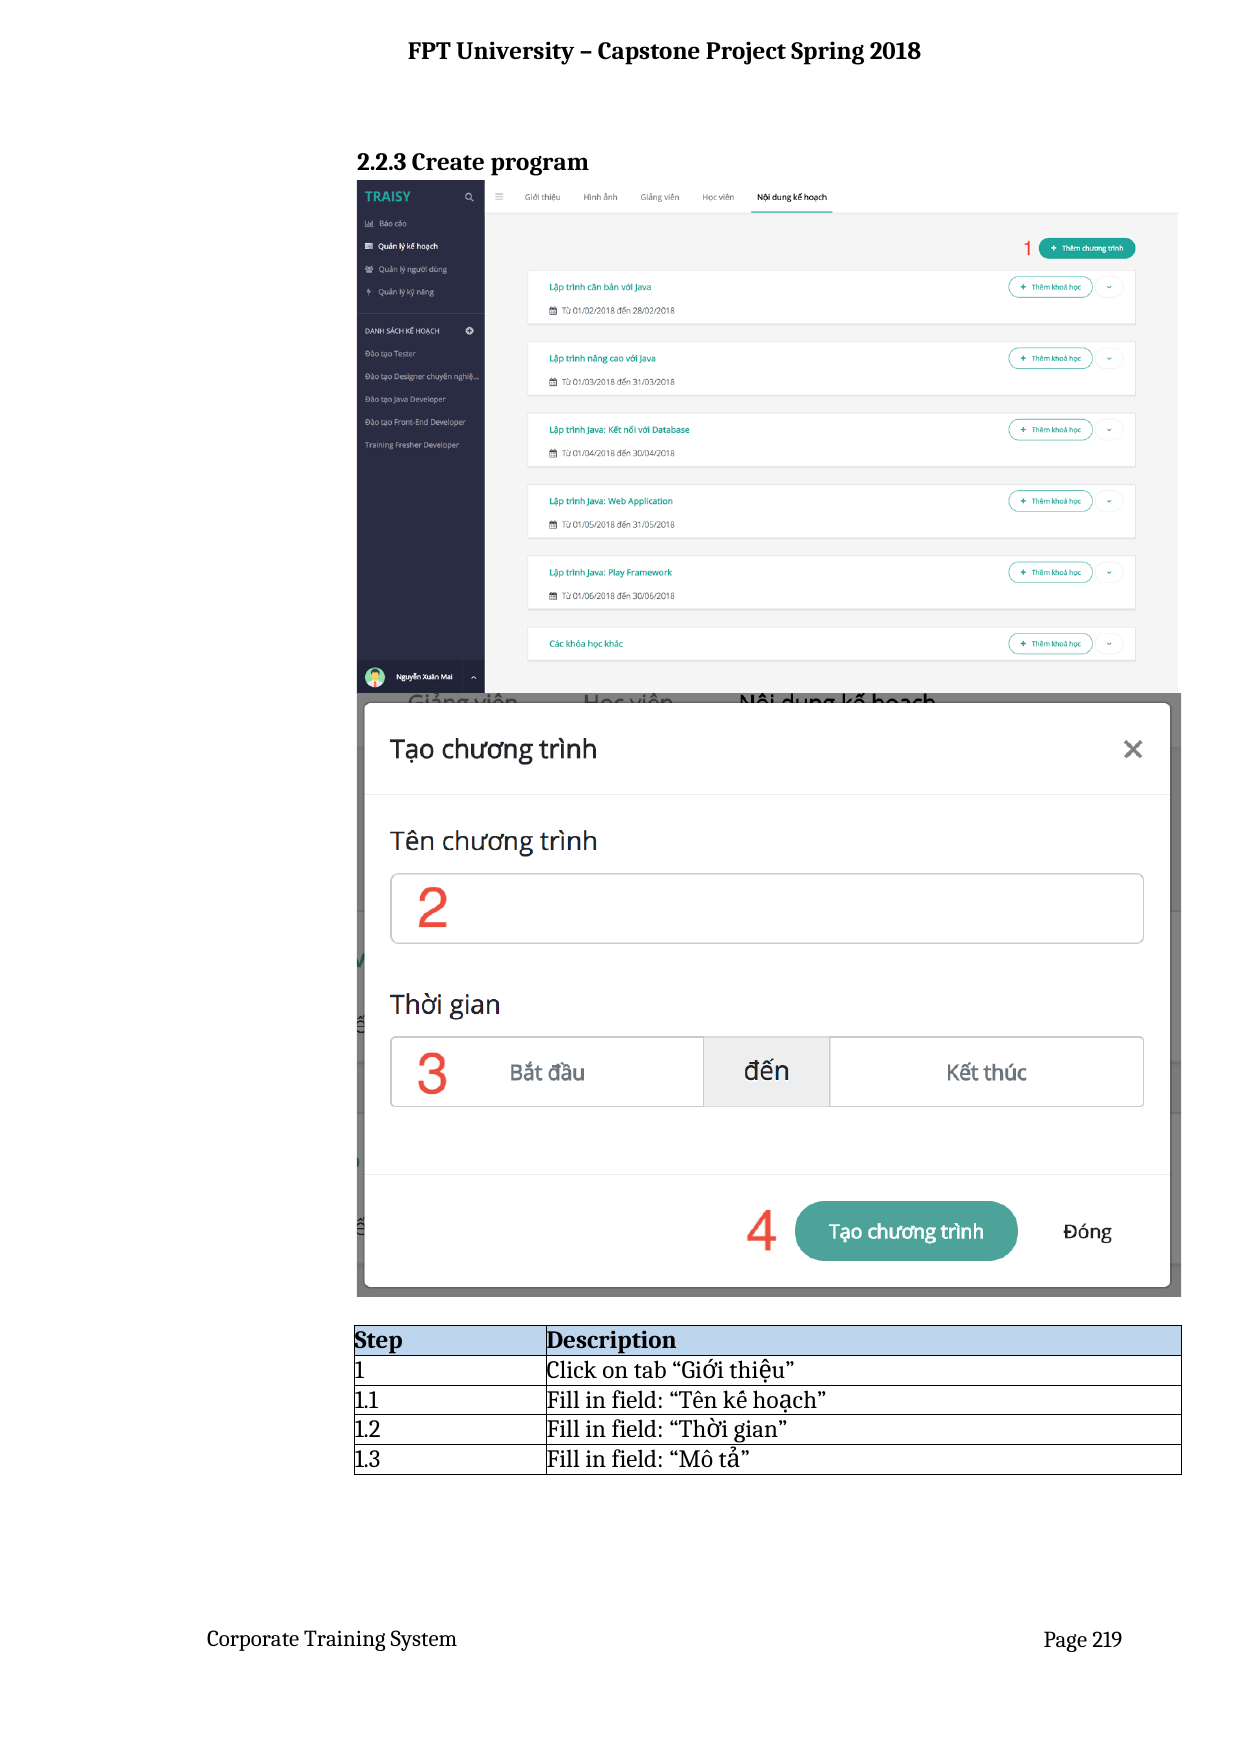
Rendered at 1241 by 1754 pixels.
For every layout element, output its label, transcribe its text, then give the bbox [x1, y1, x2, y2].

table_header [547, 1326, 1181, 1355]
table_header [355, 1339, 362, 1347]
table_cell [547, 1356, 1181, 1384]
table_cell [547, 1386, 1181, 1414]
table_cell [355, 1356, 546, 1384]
subtitle 2.2.3 Create program [357, 148, 1124, 176]
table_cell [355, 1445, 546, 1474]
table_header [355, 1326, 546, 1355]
picture [356, 180, 1182, 1297]
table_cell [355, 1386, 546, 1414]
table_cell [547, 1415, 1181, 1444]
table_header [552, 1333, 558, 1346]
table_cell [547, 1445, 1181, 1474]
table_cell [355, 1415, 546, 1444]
